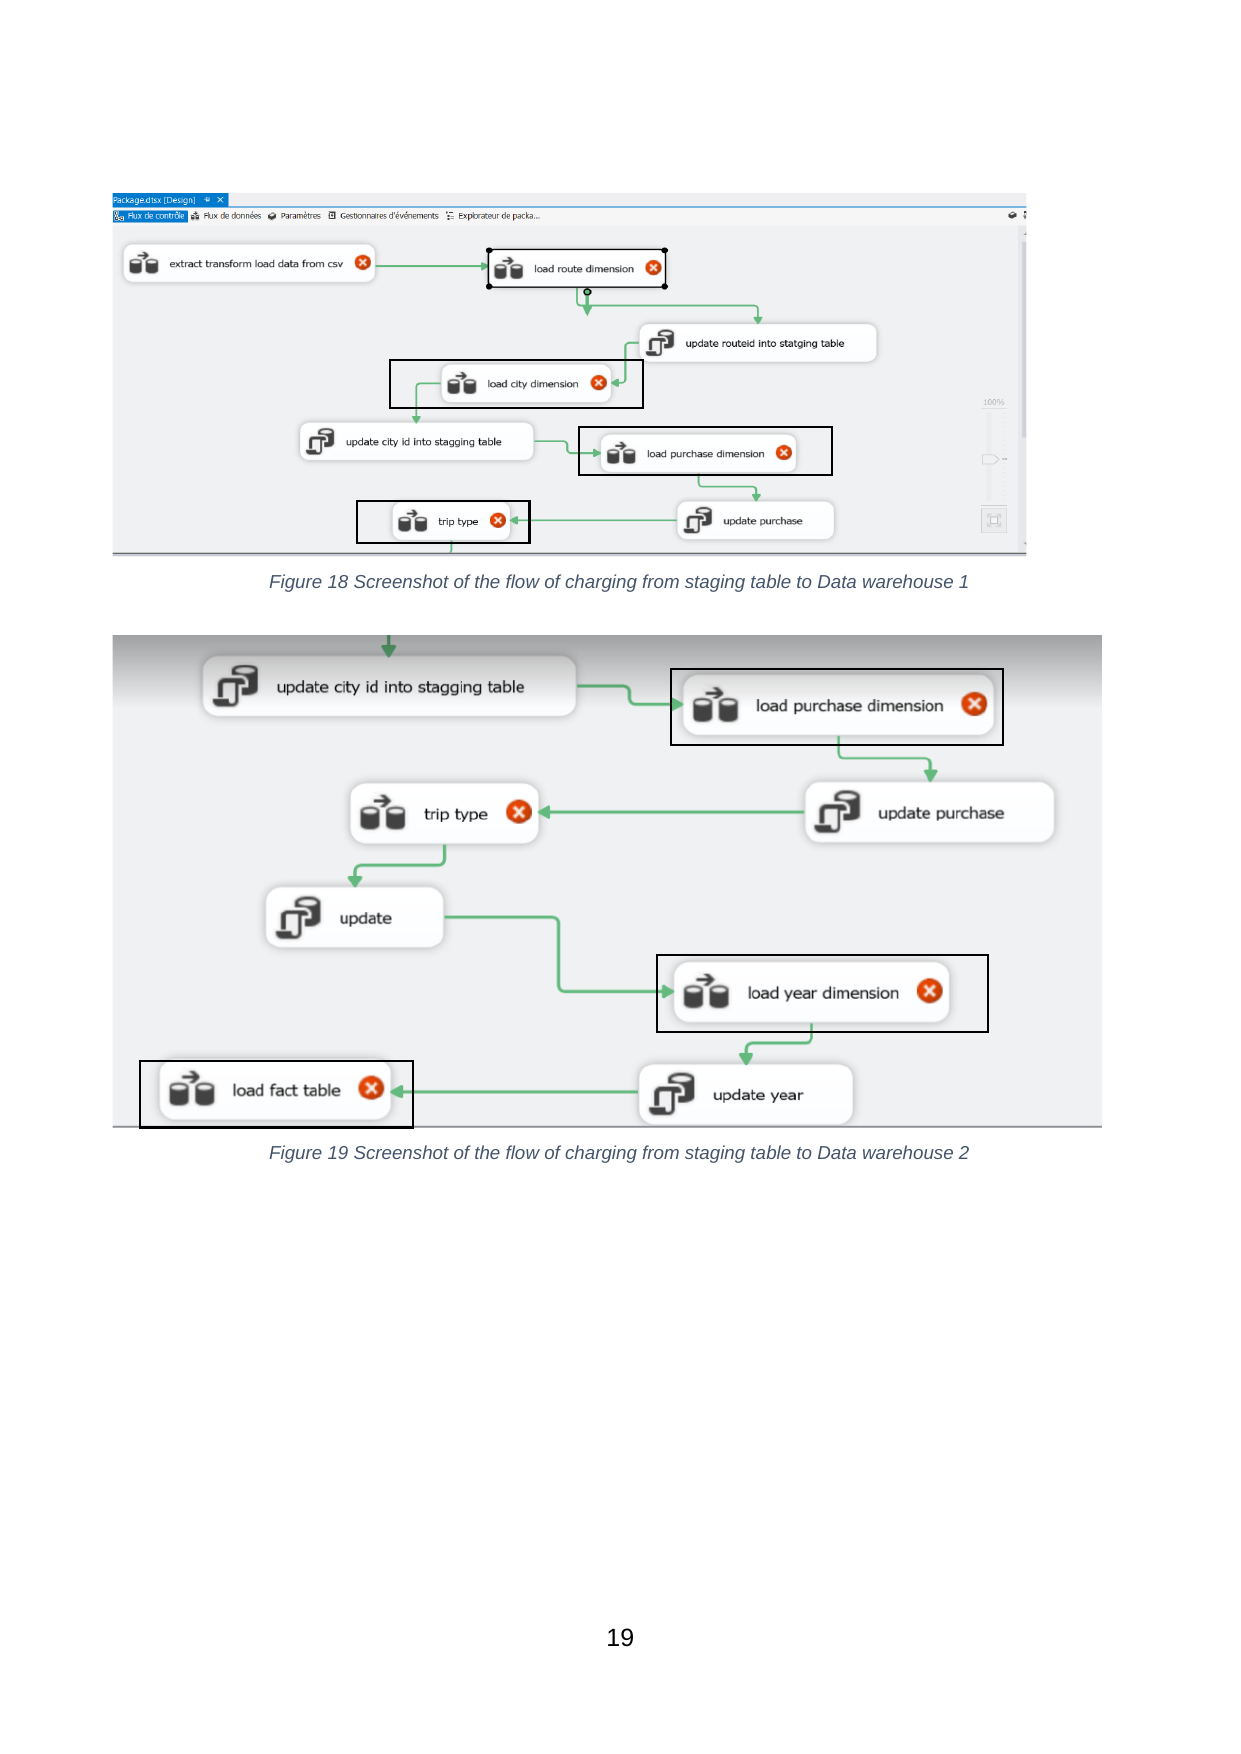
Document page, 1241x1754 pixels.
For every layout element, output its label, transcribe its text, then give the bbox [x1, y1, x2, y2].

picture [112, 635, 1102, 1128]
picture [141, 1062, 412, 1126]
text Figure 19 Screenshot of the flow of charging from staging table to Data warehouse 1 [112, 571, 1128, 593]
picture [112, 193, 1027, 557]
text Figure 20 Screenshot of the flow of charging from staging table to Data warehouse 2 [112, 1142, 1128, 1163]
